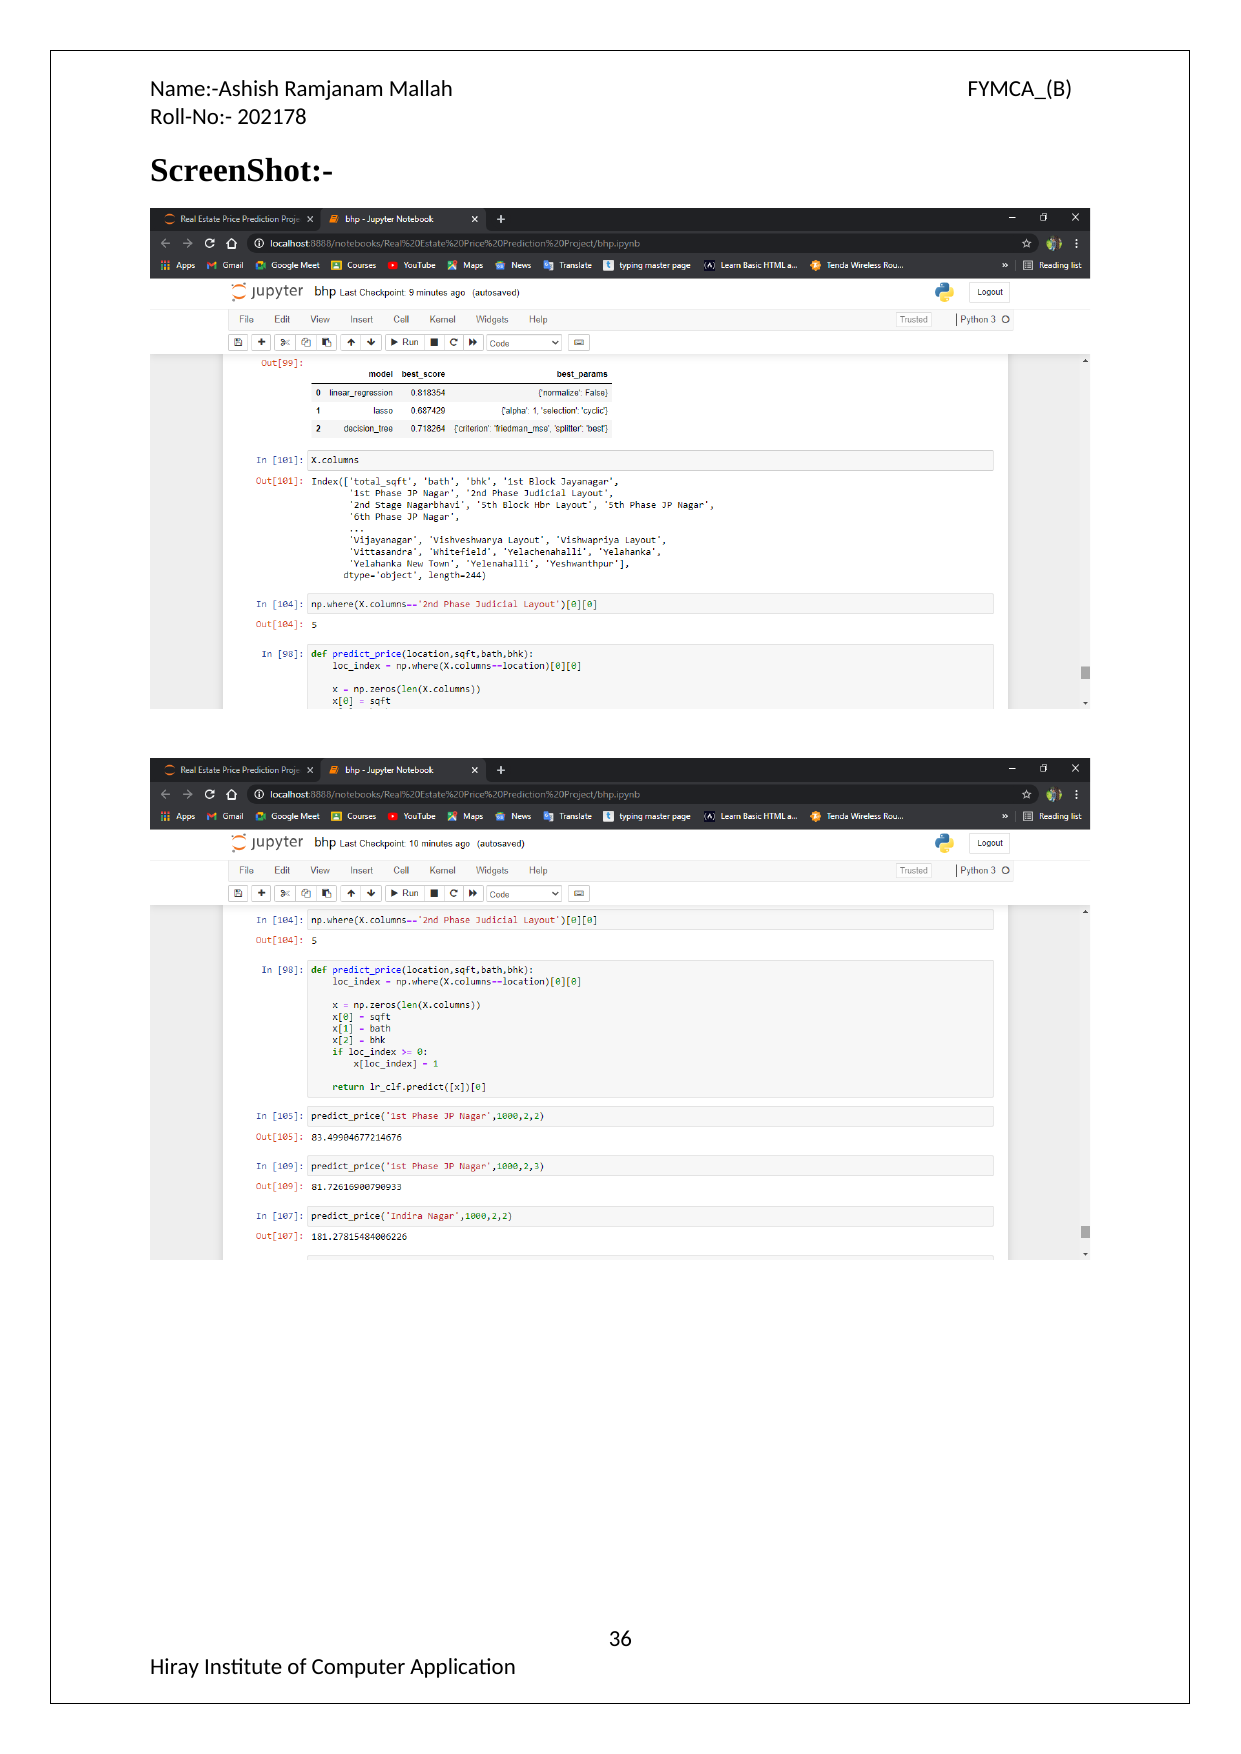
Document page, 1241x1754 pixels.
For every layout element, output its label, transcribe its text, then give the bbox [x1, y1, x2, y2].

picture [150, 758, 1091, 1260]
text ScreenShot:- [150, 150, 1090, 188]
picture [150, 208, 1091, 709]
